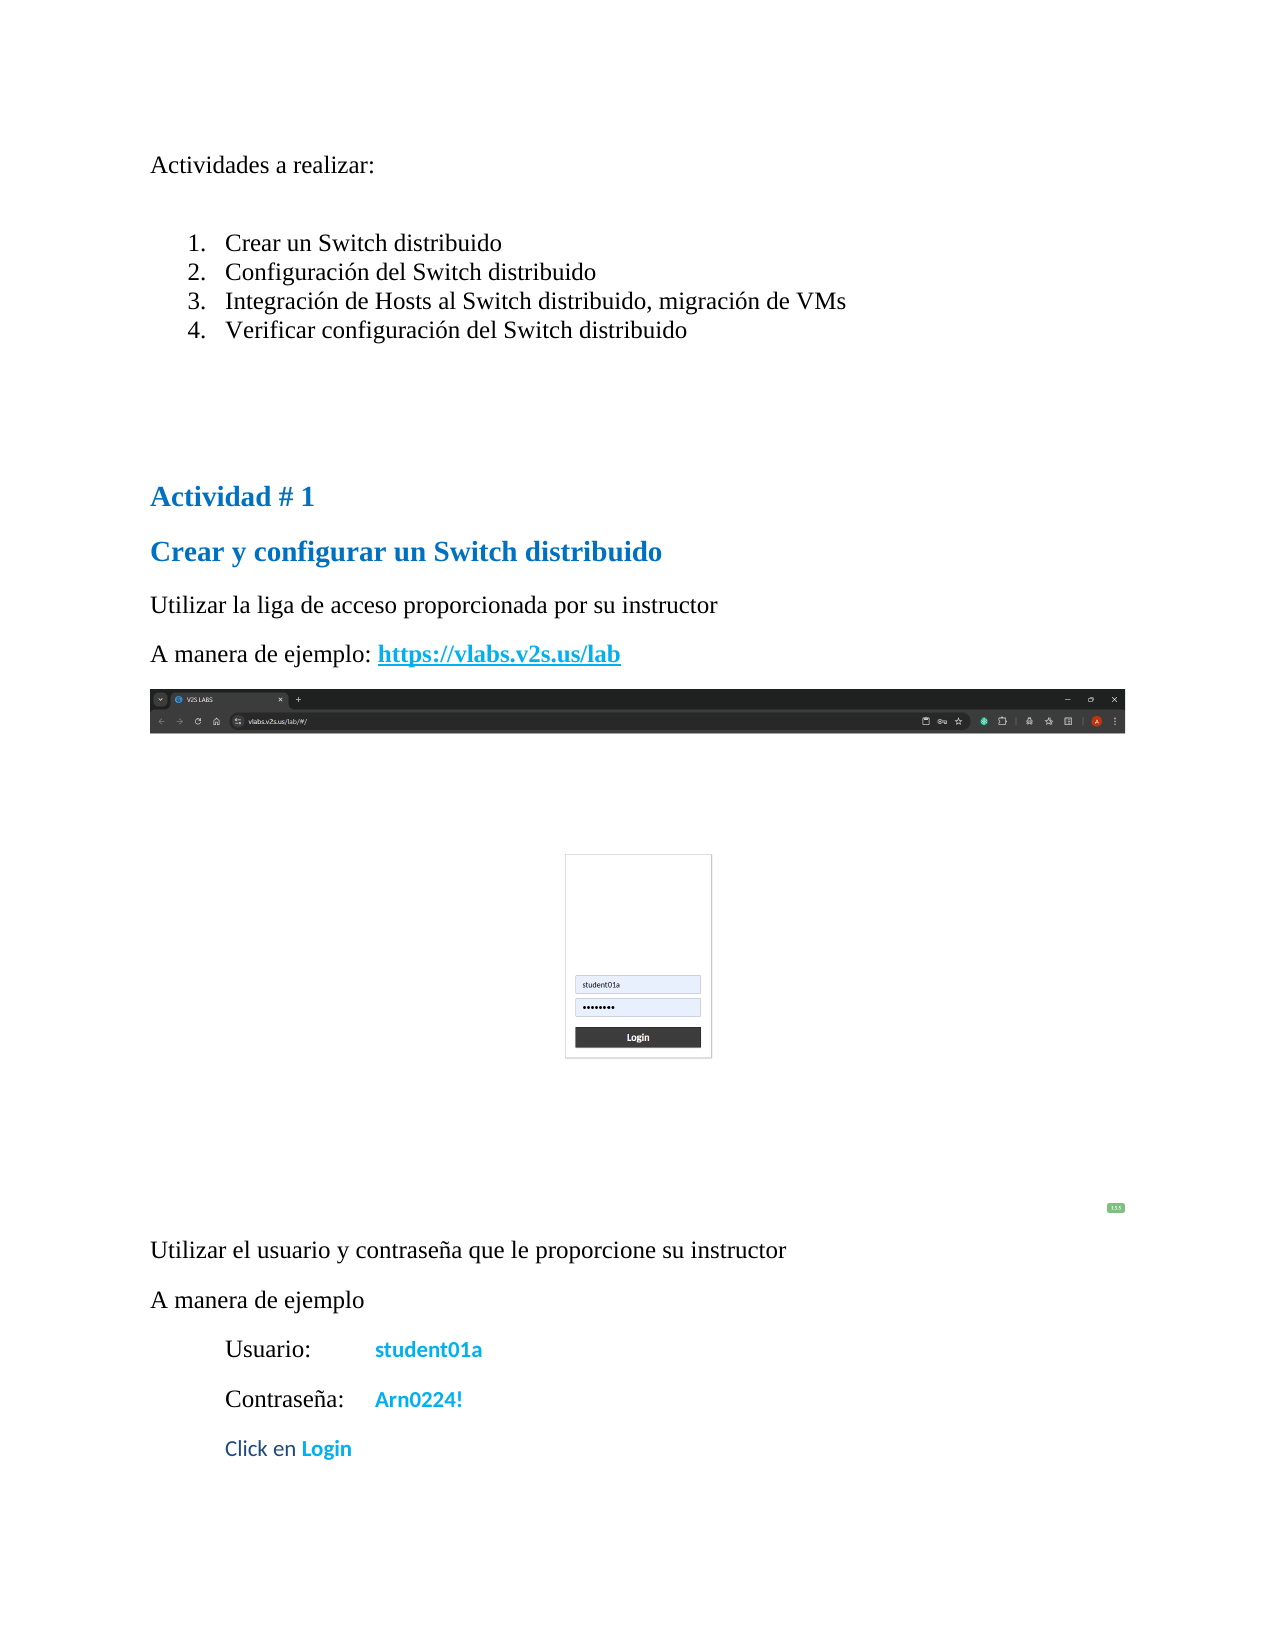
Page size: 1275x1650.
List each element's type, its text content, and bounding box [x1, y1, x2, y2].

text Crear y configurar un Switch distribuido [150, 534, 1125, 568]
text Click en Login [225, 1434, 1125, 1462]
text Actividad # 1 [150, 479, 1125, 513]
text A manera de ejemplo [150, 1285, 1125, 1313]
list Verificar configuración del Switch distribuido [187, 315, 1125, 343]
list Crear un Switch distribuido [187, 228, 1125, 257]
text Actividades a realizar: [150, 150, 1125, 179]
picture [150, 689, 1125, 1214]
text Usuario: student01a [225, 1334, 1125, 1363]
list Configuración del Switch distribuido [187, 257, 1125, 286]
text Contraseña: Arn0224! [225, 1384, 1125, 1413]
text Utilizar la liga de acceso proporcionada por su instructor [150, 590, 1125, 618]
text Utilizar el usuario y contraseña que le proporcione su instructor [150, 1235, 1125, 1264]
text A manera de ejemplo: https://vlabs.v2s.us/lab [150, 639, 1125, 668]
list Integración de Hosts al Switch distribuido, migración de VMs [187, 286, 1125, 315]
